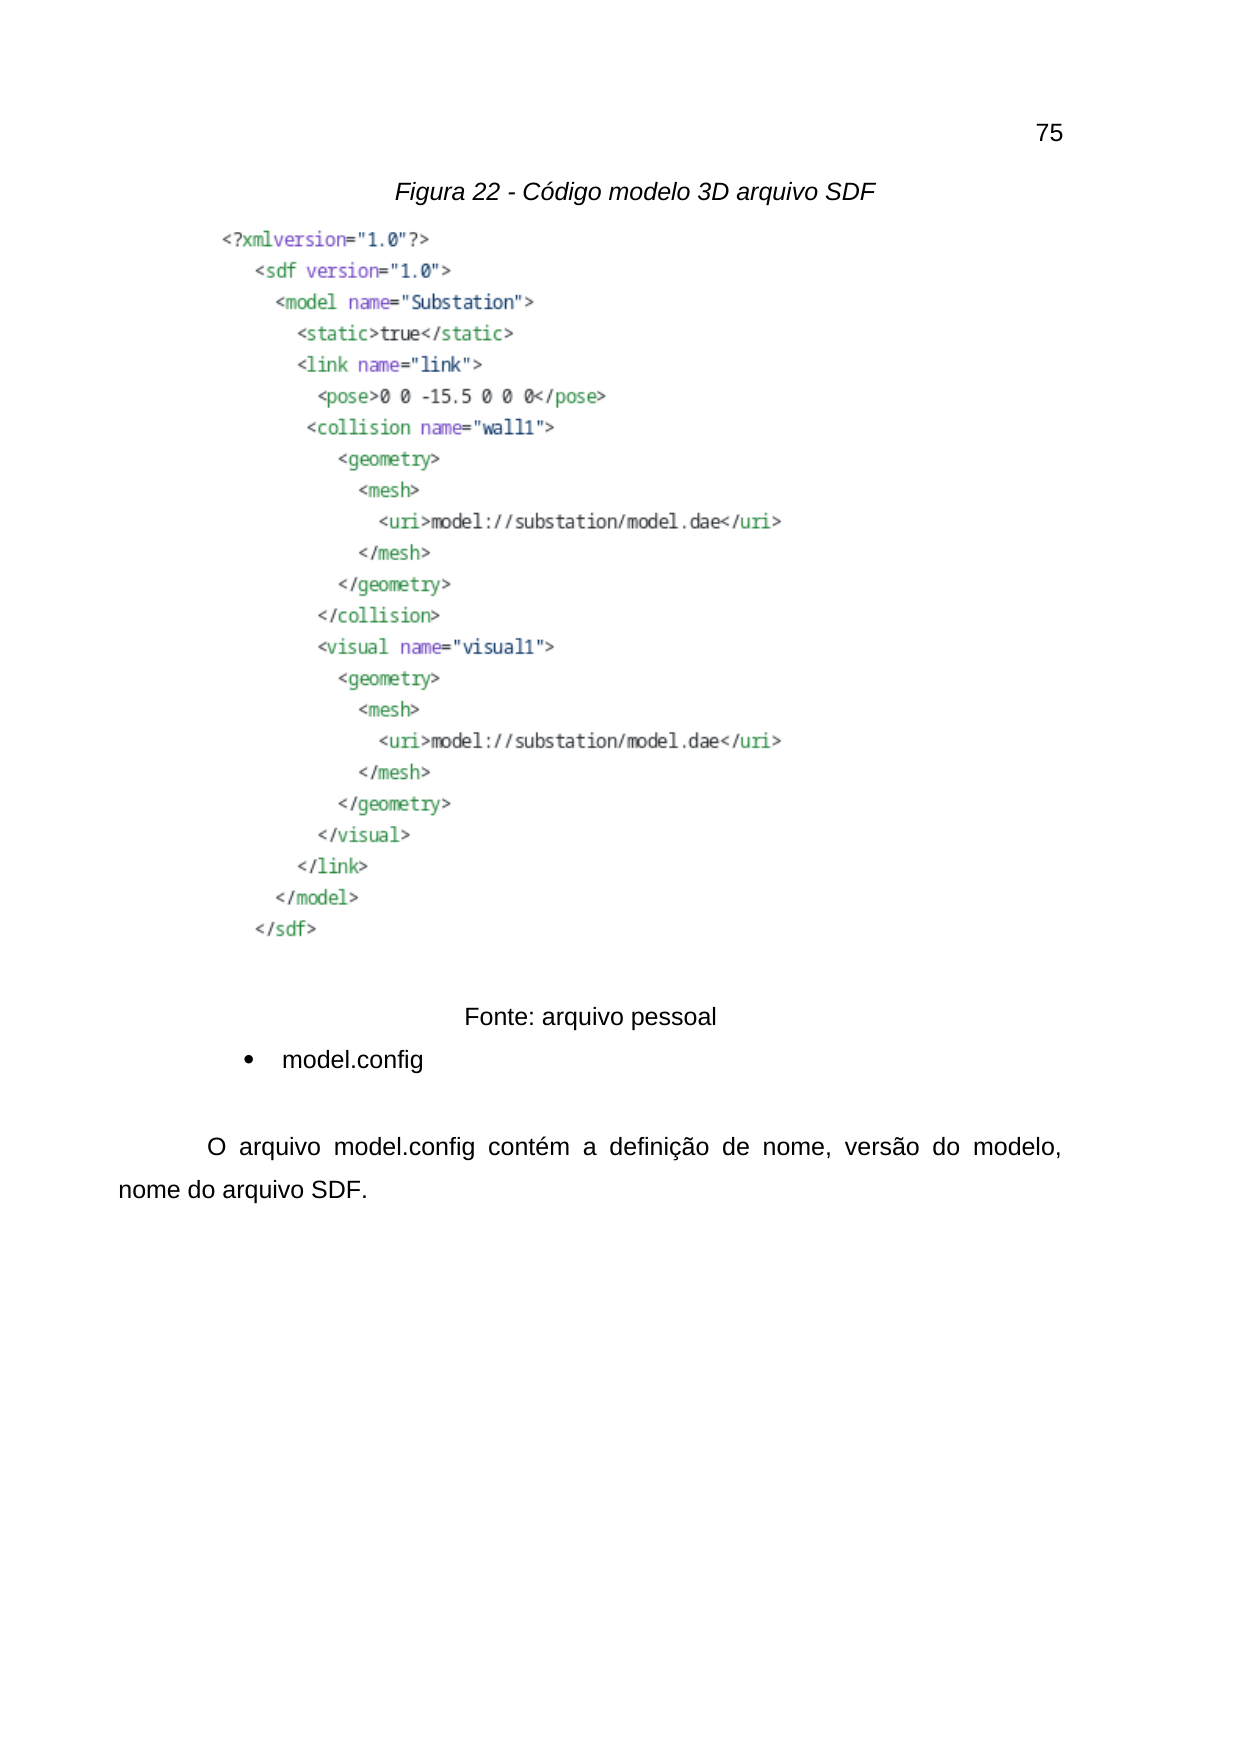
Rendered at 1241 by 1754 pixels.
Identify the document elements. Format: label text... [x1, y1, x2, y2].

text Figura 22 - Código modelo 3D arquivo SDF [118, 177, 1063, 206]
text Fonte: arquivo pessoal [118, 220, 1063, 1031]
list model.config [244, 1045, 1063, 1074]
text O arquivo model.config contém a definição de nome, versão do modelo, nome do arquivo SDF. [118, 1132, 1063, 1203]
